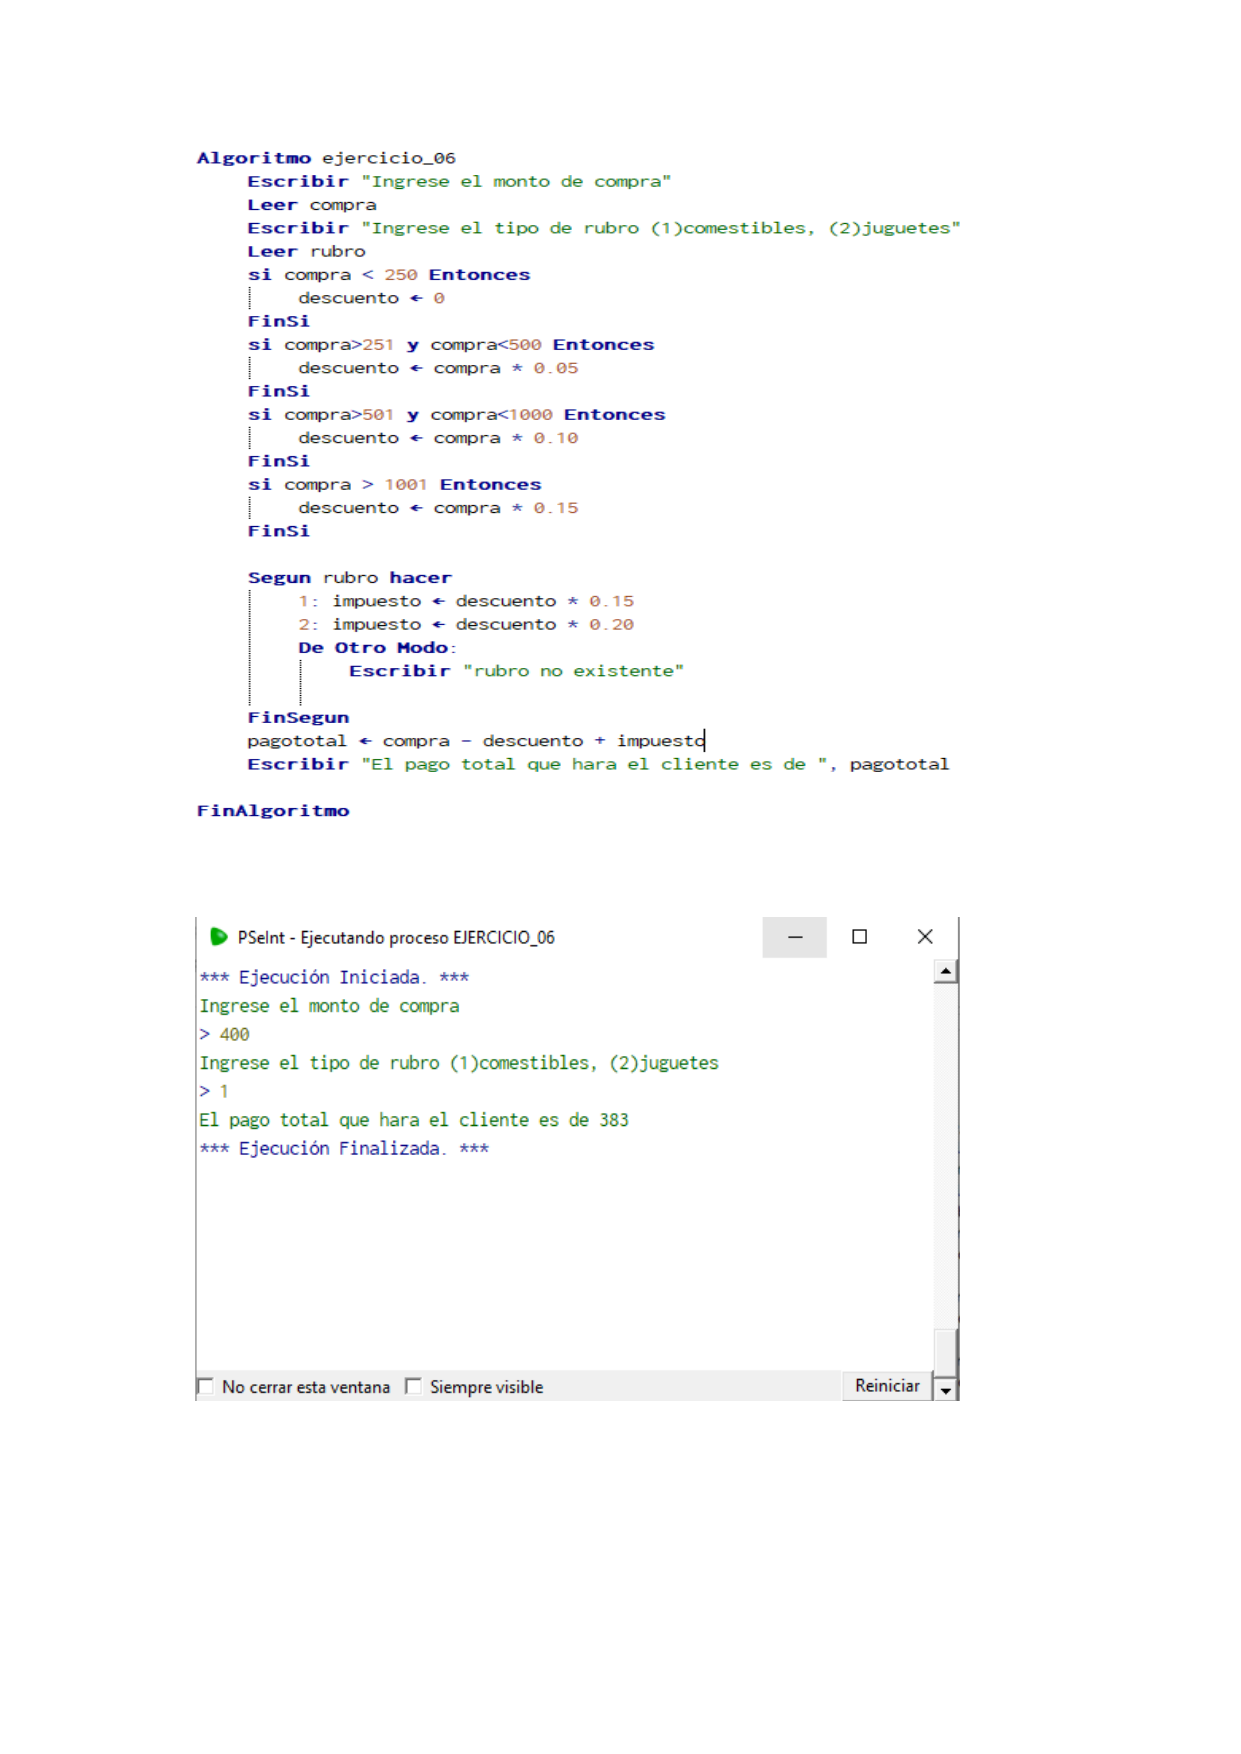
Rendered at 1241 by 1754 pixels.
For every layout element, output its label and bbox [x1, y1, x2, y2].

picture [195, 917, 960, 1401]
picture [177, 147, 1048, 838]
